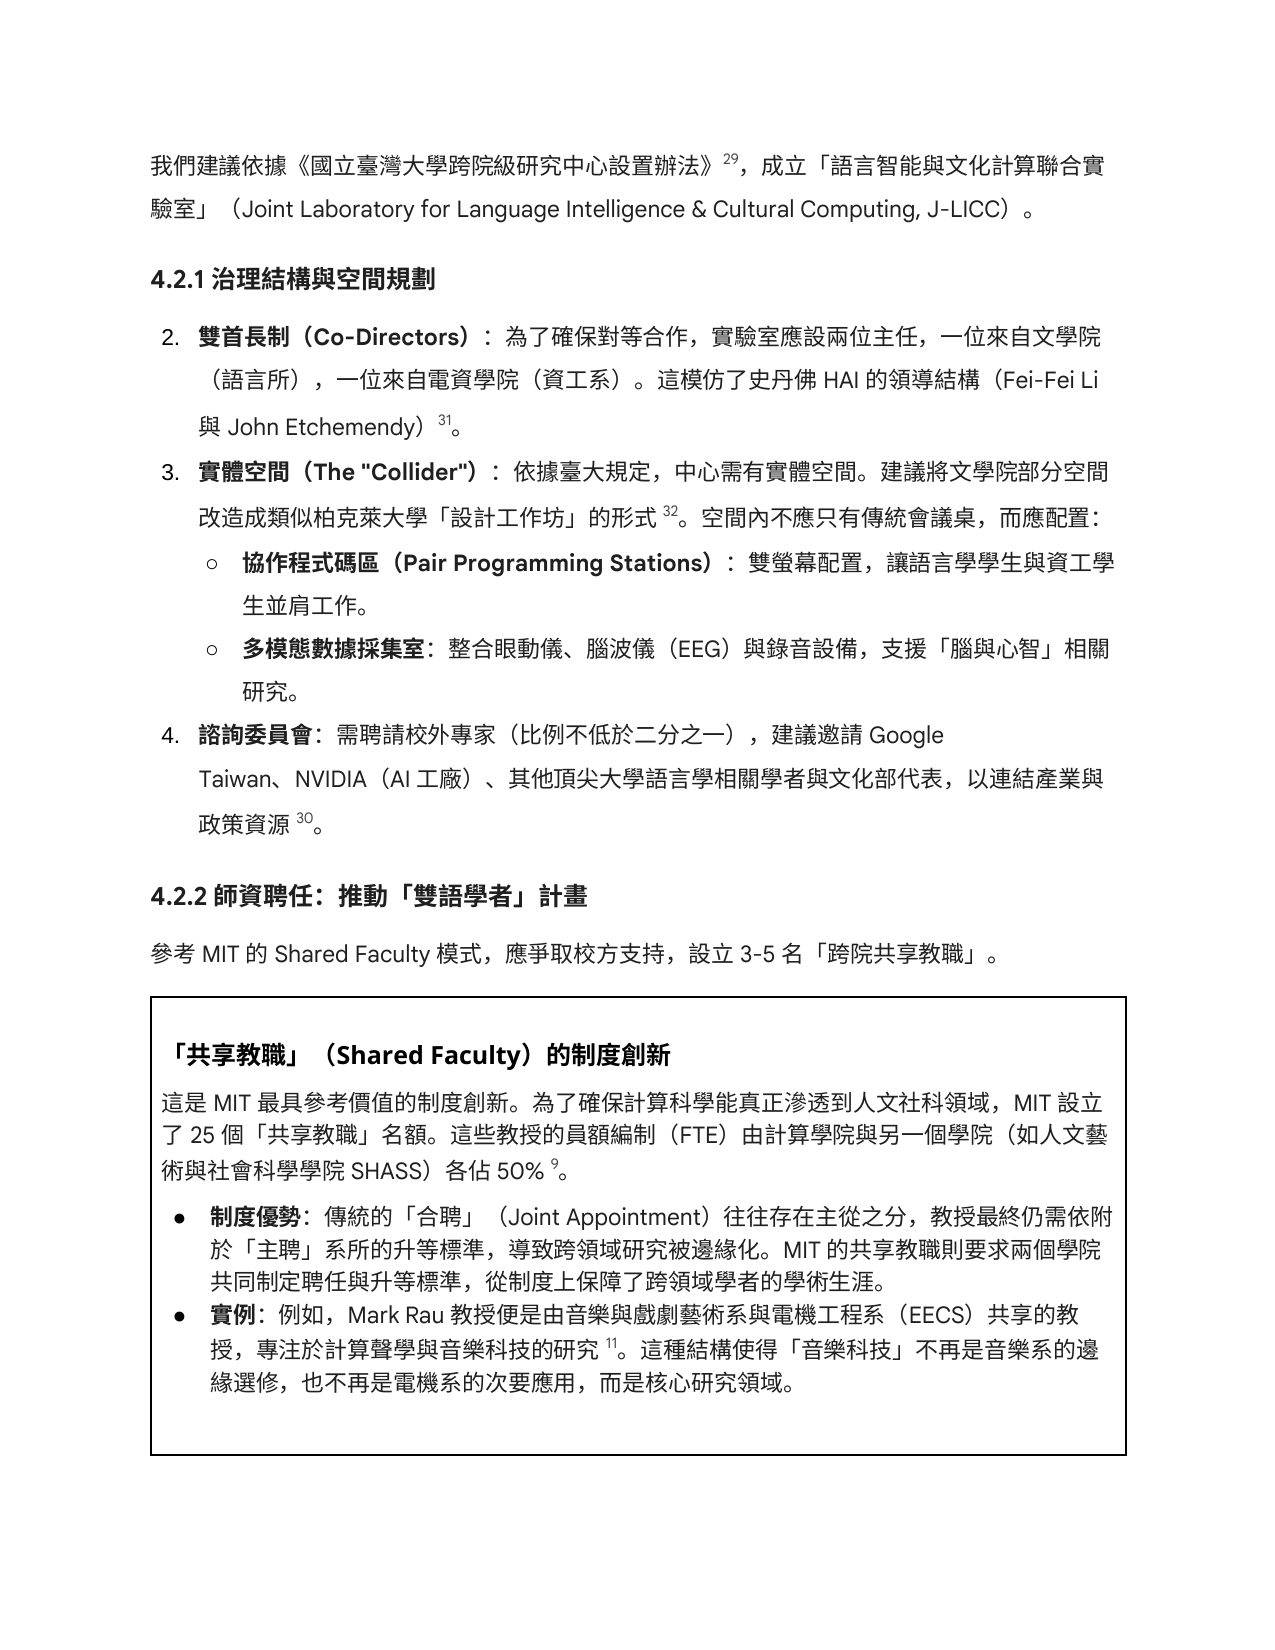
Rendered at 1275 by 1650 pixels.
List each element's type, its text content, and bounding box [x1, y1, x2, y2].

subtitle 4.2.1 治理結構與空間規劃 [150, 264, 1125, 295]
text 我們建議依據《國立臺灣大學跨院級研究中心設置辦法》29，成立「語言智能與文化計算聯合實驗室」（Joint Laboratory for Language Intelligence & Cultural Computing, J-LICC）。 [150, 150, 1125, 224]
list 諮詢委員會：需聘請校外專家（比例不低於二分之一），建議邀請 Google Taiwan、NVIDIA（AI 工廠）、其他頂尖大學語言學相關學者與文化部代表，以連結產業與政策資源 30。 [161, 722, 1125, 841]
list 協作程式碼區（Pair Programming Stations）：雙螢幕配置，讓語言學學生與資工學生並肩工作。 [205, 549, 1125, 621]
text 參考 MIT 的 Shared Faculty 模式，應爭取校方支持，設立 3-5 名「跨院共享教職」。 [150, 941, 1125, 969]
list 雙首長制（Co-Directors）：為了確保對等合作，實驗室應設兩位主任，一位來自文學院（語言所），一位來自電資學院（資工系）。這模仿了史丹佛 HAI 的領導結構（Fei-Fei Li 與 John Etchemendy）31。 [161, 323, 1125, 442]
table_header 「共享教職」（Shared Faculty）的制度創新 這是 MIT 最具參考價值的制度創新。為了確保計算科學能真正滲透到人文社科領域，MIT 設立了 25 個「共享教職」名額。這些教授的員額編制（FTE）由計算學院與另一個學院（如人文藝術與社會科學學院 SHASS）各佔 50% 9。 制度優勢：傳統的「合聘」（Joint Appointment）往往存在主從之分，教授最終仍需依附於「主聘」系所的升等標準，導致跨領域研究被邊緣化。MIT 的共享教職則要求兩個學院共同制定聘任與升等標準，從制度上保障了跨領域學者的學術生涯。 實例：例如，Mark Rau 教授便是由音樂與戲劇藝術系與電機工程系（EECS）共享的教授，專注於計算聲學與音樂科技的研究 11。這種結構使得「音樂科技」不再是音樂系的邊緣選修，也不再是電機系的次要應用，而是核心研究領域。 [152, 998, 1125, 1454]
list 實體空間（The "Collider"）：依據臺大規定，中心需有實體空間。建議將文學院部分空間改造成類似柏克萊大學「設計工作坊」的形式 32。空間內不應只有傳統會議桌，而應配置： [161, 458, 1125, 533]
list 多模態數據採集室：整合眼動儀、腦波儀（EEG）與錄音設備，支援「腦與心智」相關研究。 [205, 635, 1125, 707]
subtitle 4.2.2 師資聘任：推動「雙語學者」計畫 [150, 881, 1125, 912]
